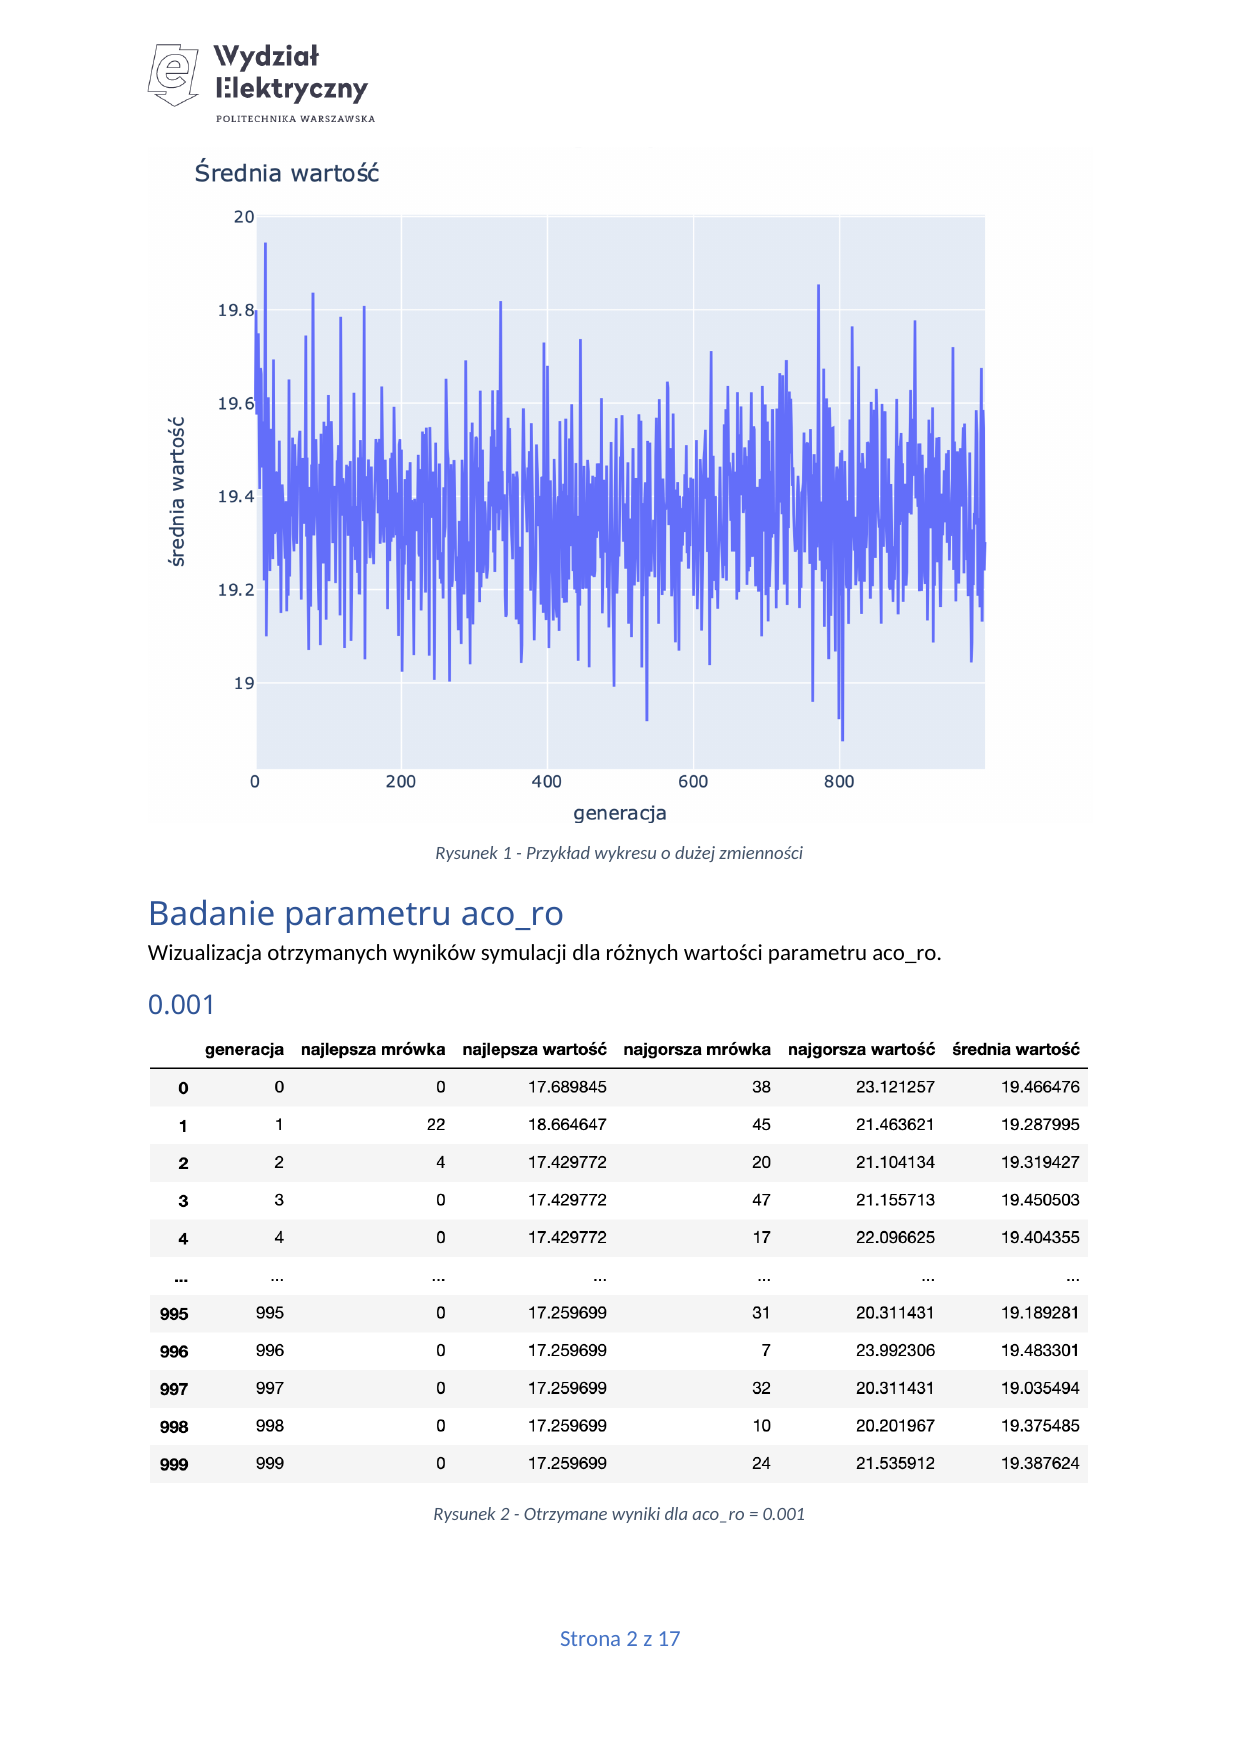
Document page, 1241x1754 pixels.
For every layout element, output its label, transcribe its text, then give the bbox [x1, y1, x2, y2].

picture [147, 44, 375, 122]
text Wizualizacja otrzymanych wyników symulacji dla różnych wartości parametru aco_ro. [148, 938, 1093, 966]
text Rysunek 2 - Otrzymane wyniki dla aco_ro = 0.001 [148, 1502, 1093, 1525]
picture [147, 1025, 1093, 1484]
subtitle 0.001 [148, 985, 1093, 1022]
picture [147, 147, 1093, 823]
text Rysunek 1 - Przykład wykresu o dużej zmienności [148, 841, 1093, 864]
subtitle Badanie parametru aco_ro [148, 889, 1093, 935]
